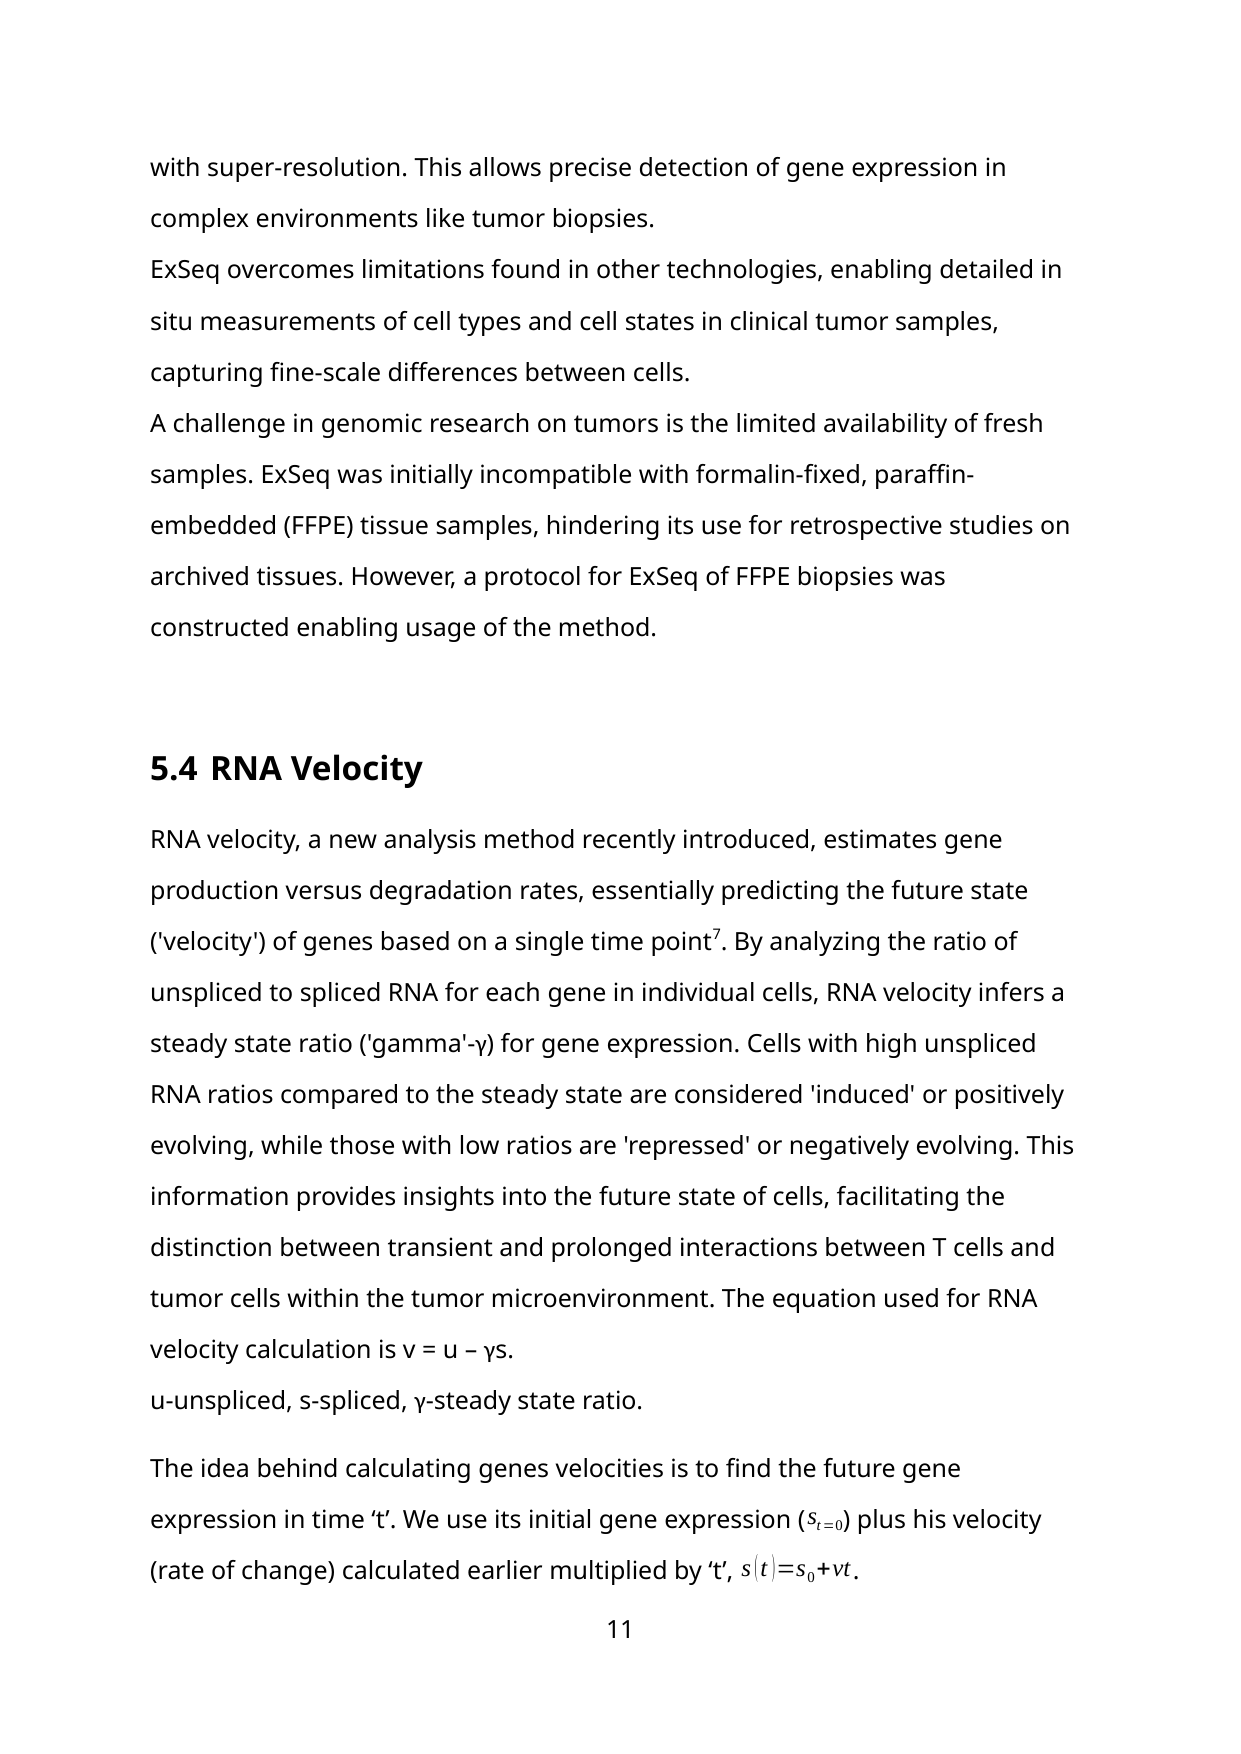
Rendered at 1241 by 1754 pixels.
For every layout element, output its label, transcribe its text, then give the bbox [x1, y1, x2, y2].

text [150, 150, 1090, 643]
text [150, 1450, 1090, 1587]
subtitle RNA Velocity [150, 745, 1090, 790]
text RNA velocity, a new analysis method recently introduced, estimates gene production versus degradation rates, essentially predicting the future state ('velocity') of genes based on a single time point. By analyzing the ratio of unspliced to spliced RNA for each gene in individual cells, RNA velocity infers a steady state ratio ('gamma'-γ) for gene expression. Cells with high unspliced RNA ratios compared to the steady state are considered 'induced' or positively evolving, while those with low ratios are 'repressed' or negatively evolving. This information provides insights into the future state of cells, facilitating the distinction between transient and prolonged interactions between T cells and tumor cells within the tumor microenvironment. The equation used for RNA velocity calculation is v = u – γs. u-unspliced, s-spliced, γ-steady state ratio. [150, 821, 1090, 1417]
